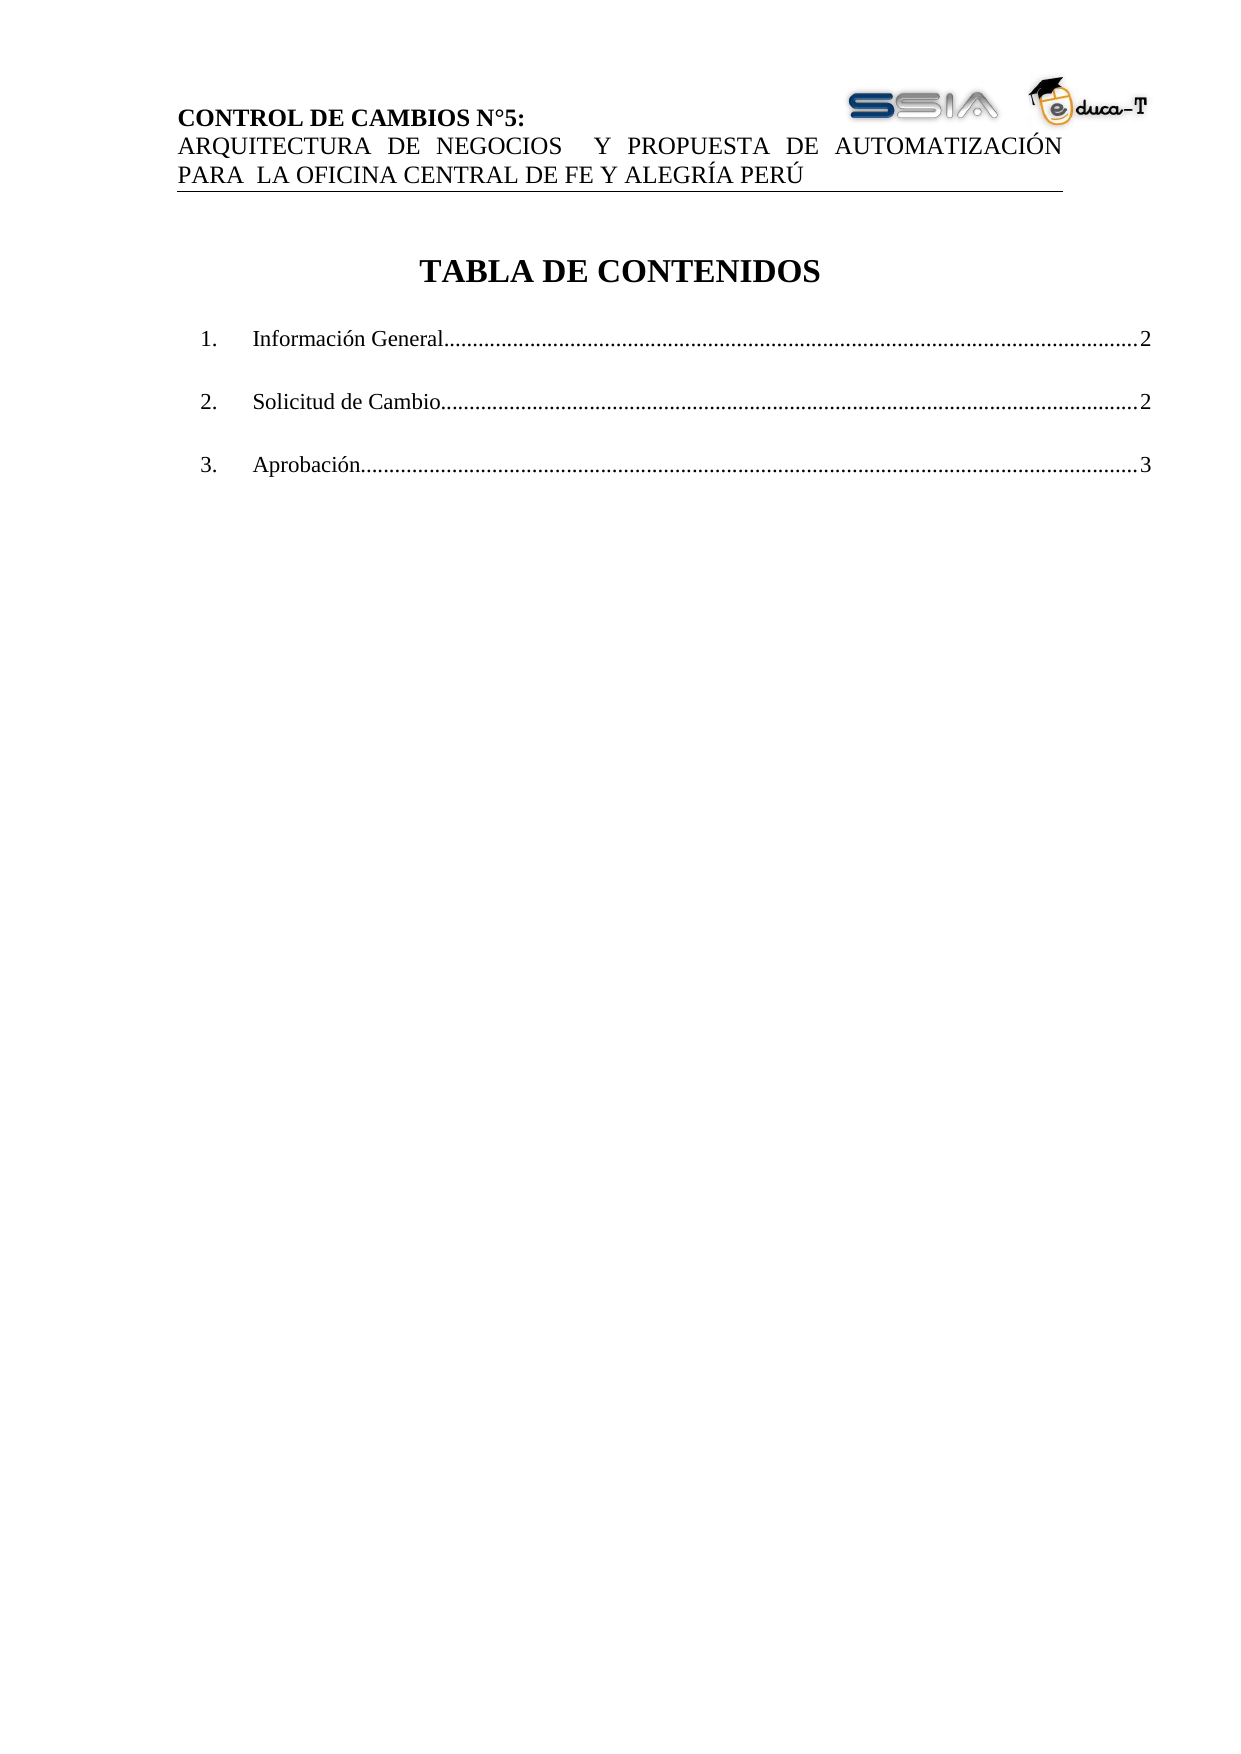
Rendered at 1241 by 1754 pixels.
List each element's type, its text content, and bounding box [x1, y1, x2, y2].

title TABLA DE CONTENIDOS [177, 251, 1063, 289]
text 1. Información General 2 [200, 325, 1063, 352]
text 3. Aprobación 3 [200, 451, 1063, 478]
text 2. Solicitud de Cambio 2 [200, 388, 1063, 415]
picture [1025, 71, 1154, 134]
picture [837, 85, 1011, 128]
